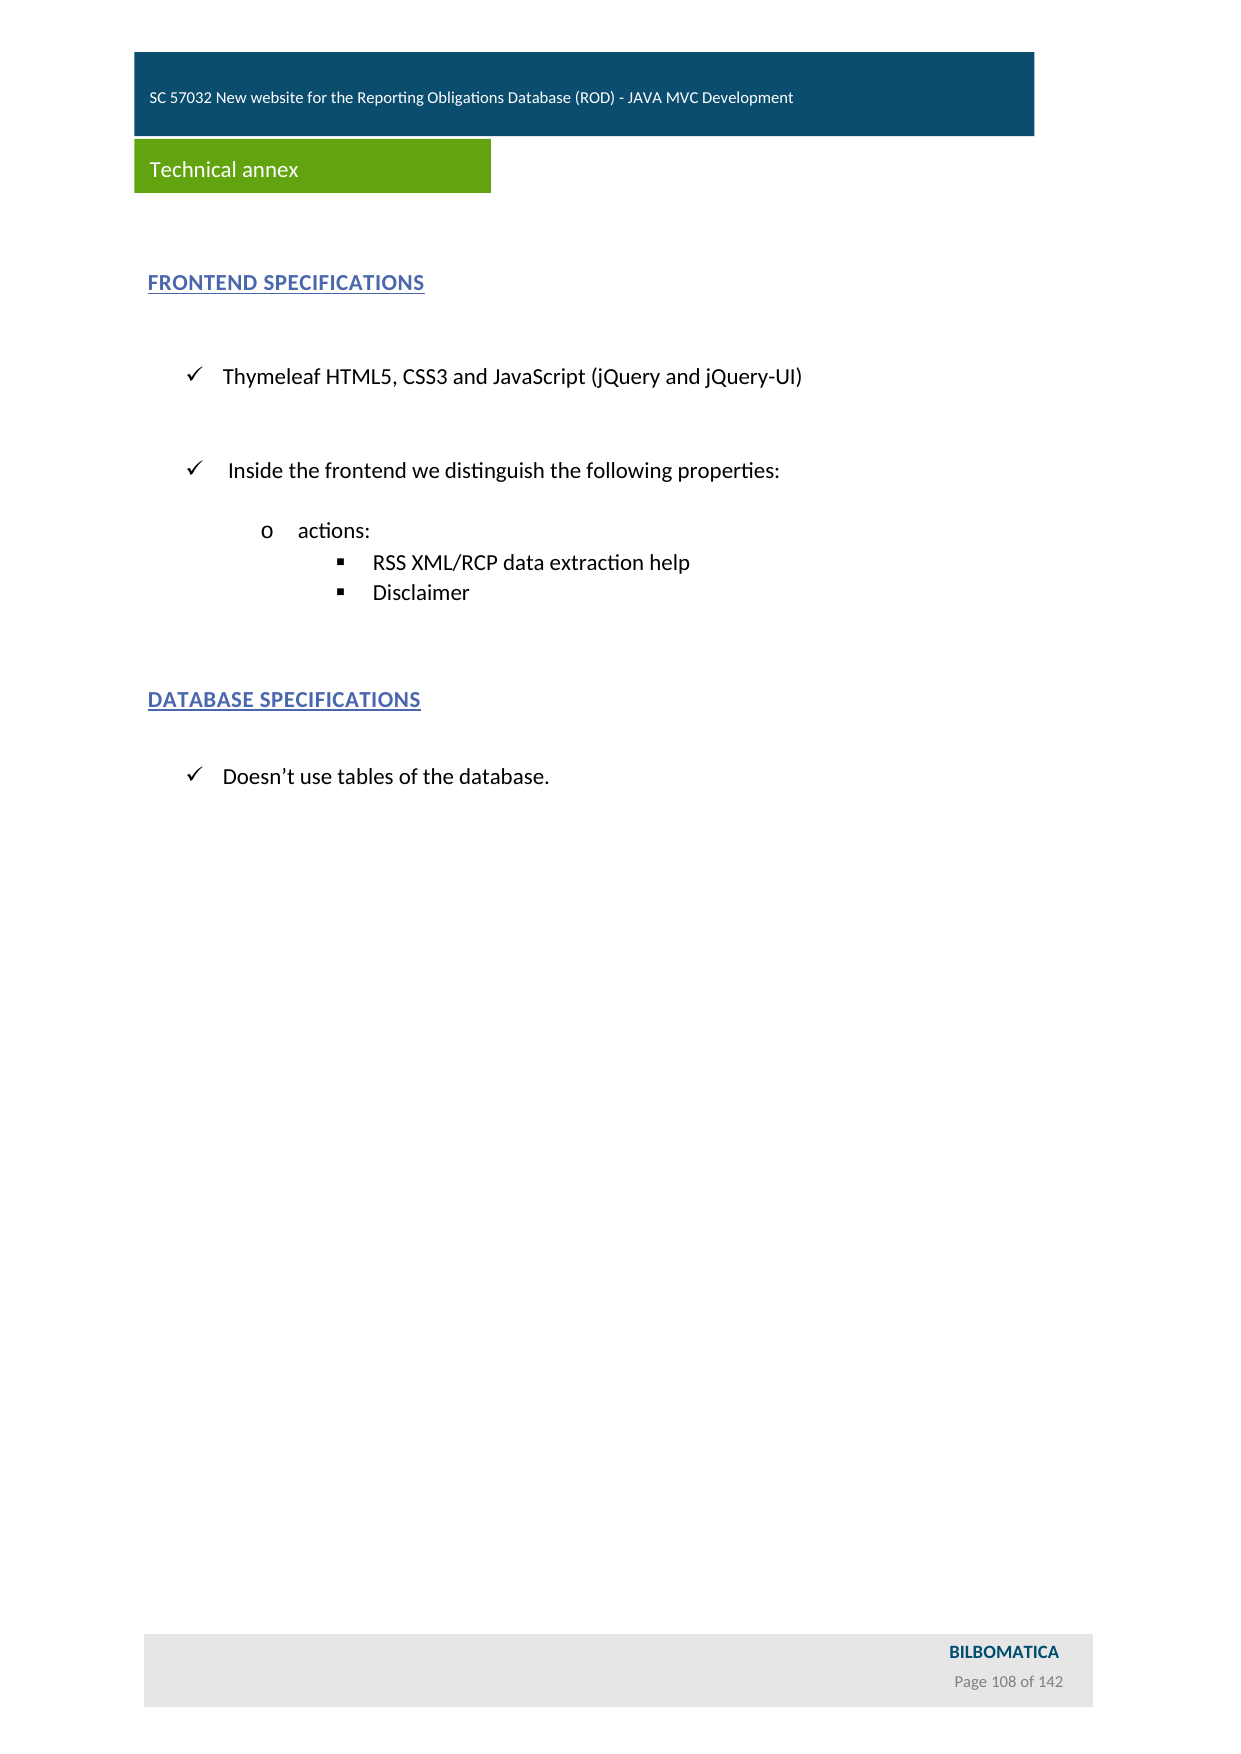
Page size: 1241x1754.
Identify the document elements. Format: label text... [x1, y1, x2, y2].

text DATABASE SPECIFICATIONS [148, 685, 1093, 713]
list Thymeleaf HTML5, CSS3 and JavaScript (jQuery and jQuery-UI) [185, 362, 1093, 390]
list actions: [260, 516, 1093, 546]
list Doesn’t use tables of the database. [185, 762, 1093, 790]
list Disclaimer [335, 578, 1093, 606]
list Inside the frontend we distinguish the following properties: [185, 456, 1093, 484]
list RSS XML/RCP data extraction help [335, 548, 1093, 576]
text FRONTEND SPECIFICATIONS [148, 268, 1093, 296]
